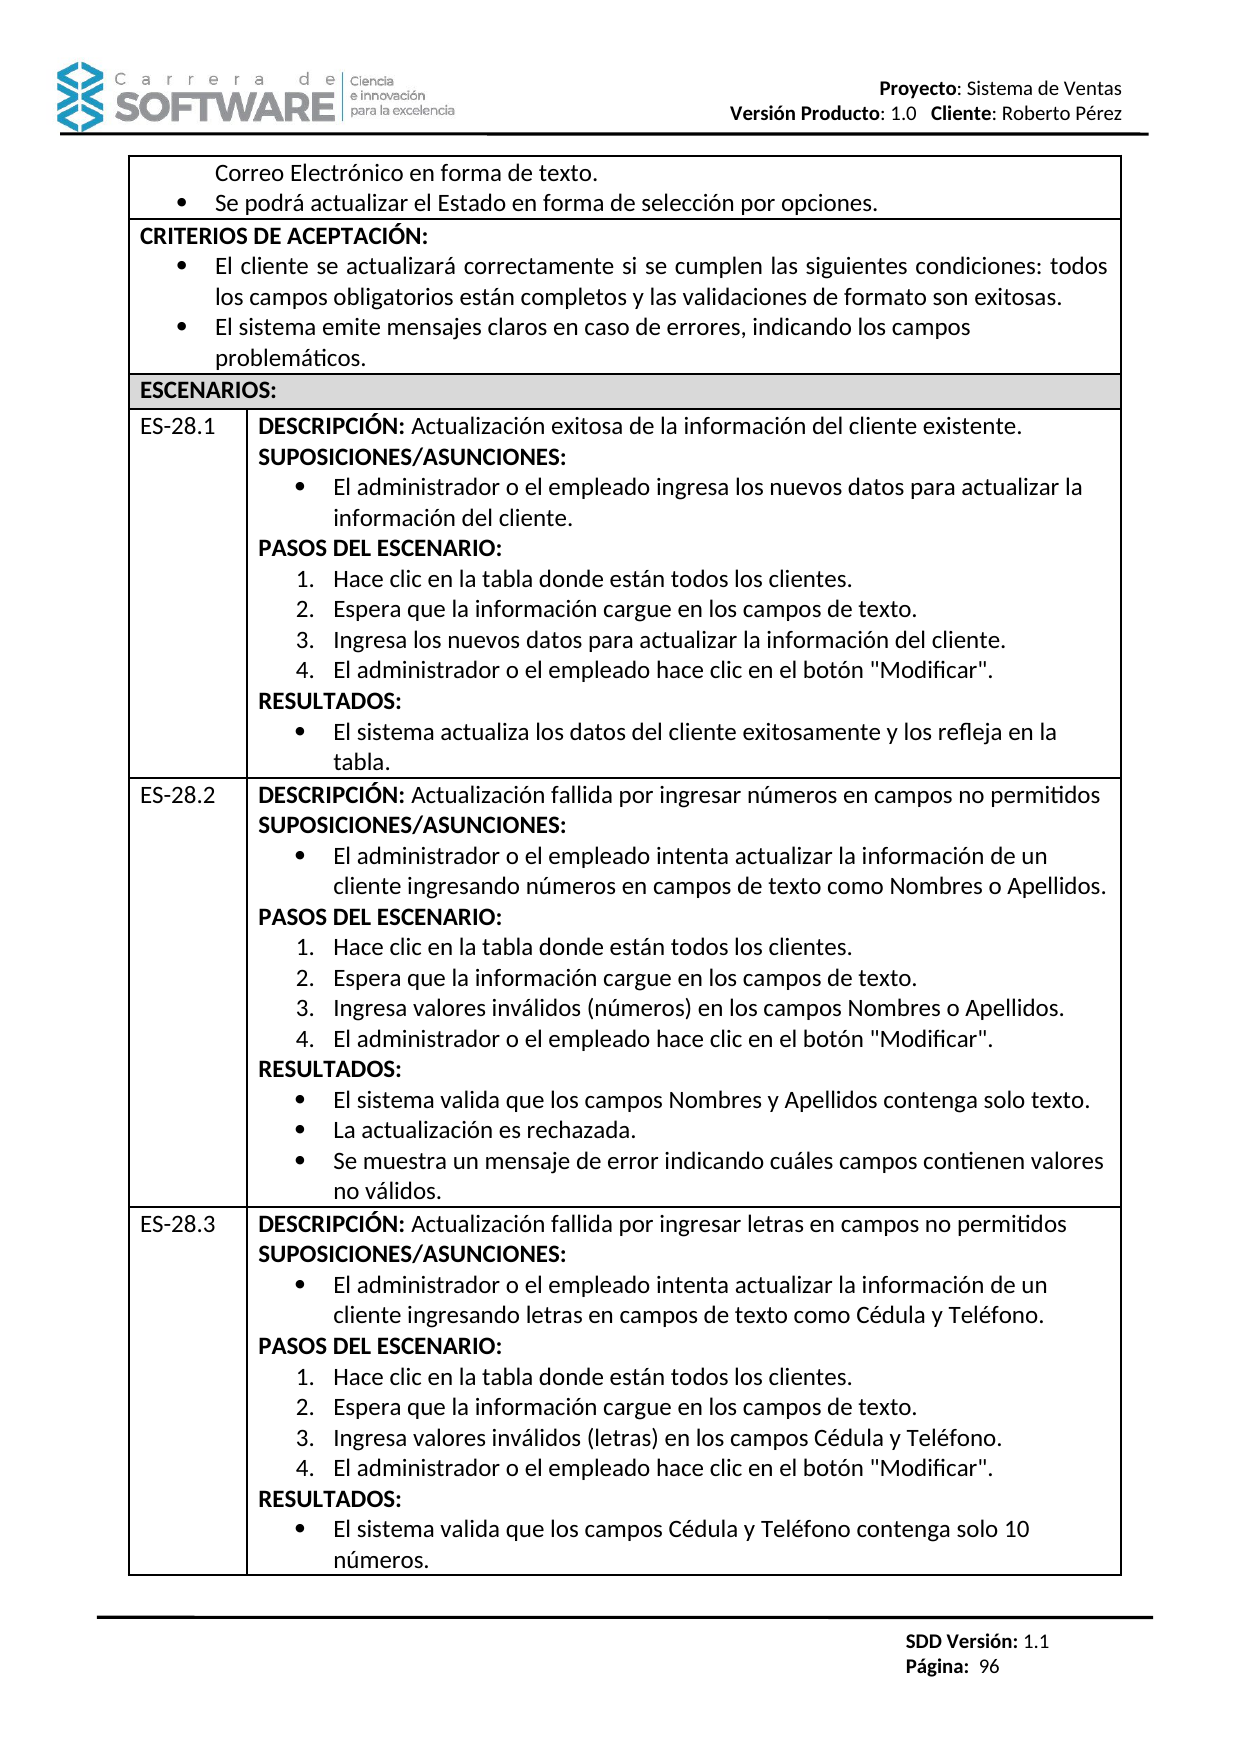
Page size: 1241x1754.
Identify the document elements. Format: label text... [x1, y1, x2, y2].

picture [46, 46, 461, 154]
table_cell DESCRIPCIÓN: Actualización fallida por ingresar números en campos no permitidos SUPOSICIONES/ASUNCIONES: El administrador o el empleado intenta actualizar la información de un cliente ingresando números en campos de texto como Nombres o Apellidos. PASOS DEL ESCENARIO: Hace clic en la tabla donde están todos los clientes. Espera que la información cargue en los campos de texto. Ingresa valores inválidos (números) en los campos Nombres o Apellidos. El administrador o el empleado hace clic en el botón "Modificar". RESULTADOS: El sistema valida que los campos Nombres y Apellidos contenga solo texto. La actualización es rechazada. Se muestra un mensaje de error indicando cuáles campos contienen valores no válidos. [248, 779, 1120, 1206]
table_cell CRITERIOS DE ACEPTACIÓN: El cliente se actualizará correctamente si se cumplen las siguientes condiciones: todos los campos obligatorios están completos y las validaciones de formato son exitosas. El sistema emite mensajes claros en caso de errores, indicando los campos problemáticos. [130, 220, 1120, 372]
table_cell ES-28.3 [130, 1208, 246, 1574]
table_cell ES-28.2 [130, 779, 246, 1206]
table_cell DESCRIPCIÓN: Actualización exitosa de la información del cliente existente. SUPOSICIONES/ASUNCIONES: El administrador o el empleado ingresa los nuevos datos para actualizar la información del cliente. PASOS DEL ESCENARIO: Hace clic en la tabla donde están todos los clientes. Espera que la información cargue en los campos de texto. Ingresa los nuevos datos para actualizar la información del cliente. El administrador o el empleado hace clic en el botón "Modificar". RESULTADOS: El sistema actualiza los datos del cliente exitosamente y los refleja en la tabla. [248, 410, 1120, 777]
table_cell ESCENARIOS: [130, 375, 1120, 408]
table_cell ES-28.1 [130, 410, 246, 777]
